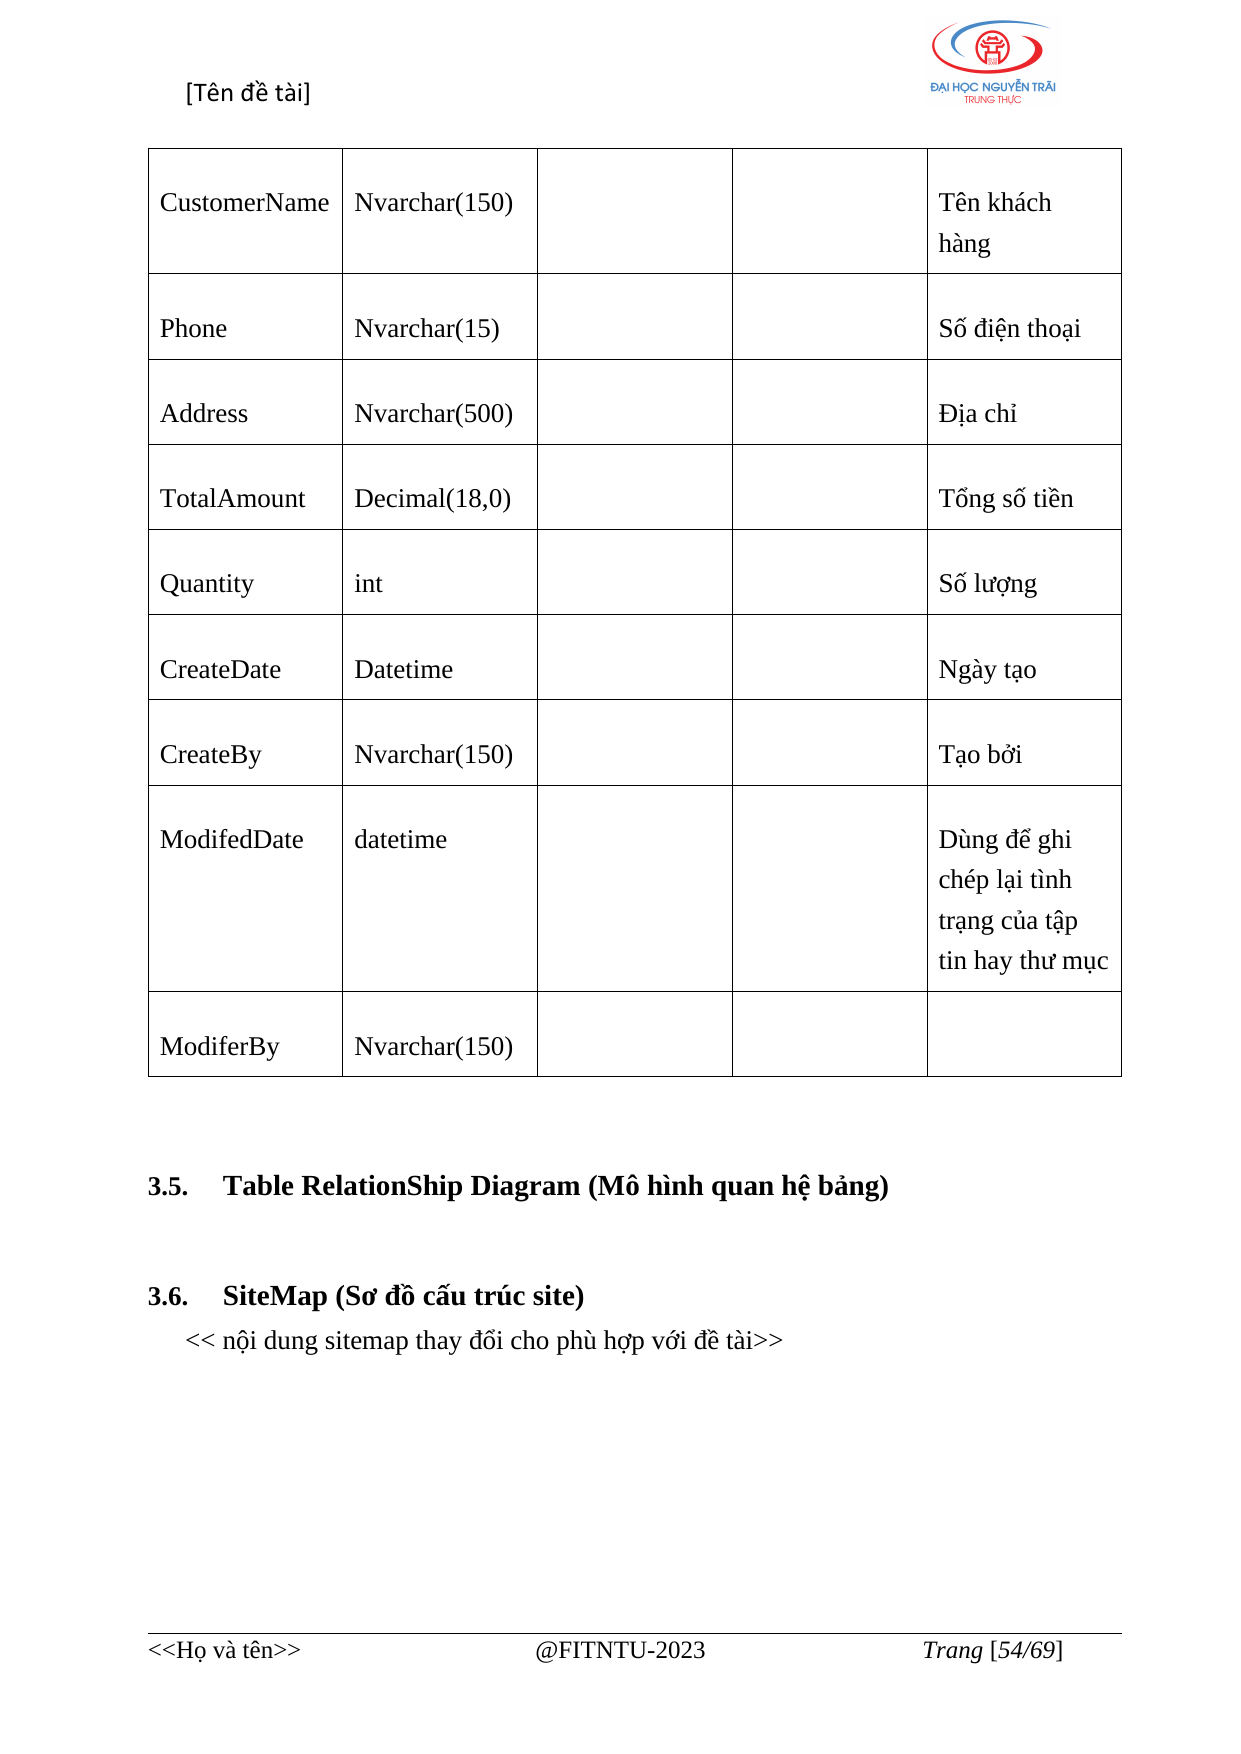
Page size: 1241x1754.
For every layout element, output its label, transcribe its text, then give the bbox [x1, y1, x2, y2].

table_cell [733, 786, 927, 991]
table_cell [733, 700, 927, 784]
table_cell [538, 615, 732, 699]
table_cell Nvarchar(150) [343, 149, 537, 273]
table_cell Decimal(18,0) [343, 445, 537, 529]
subtitle SiteMap (Sơ đồ cấu trúc site) [148, 1278, 1122, 1312]
table_cell [538, 445, 732, 529]
text << nội dung sitemap thay đổi cho phù hợp với đề tài>> [185, 1324, 1122, 1355]
table_cell Ngày tạo [928, 615, 1121, 699]
table_cell Quantity [149, 530, 342, 614]
table_cell [538, 992, 732, 1076]
table_cell Nvarchar(15) [343, 274, 537, 358]
table_cell TotalAmount [149, 445, 342, 529]
table_cell Datetime [343, 615, 537, 699]
table_cell Nvarchar(500) [343, 360, 537, 444]
table_cell datetime [343, 786, 537, 991]
table_cell [538, 530, 732, 614]
table_cell int [343, 530, 537, 614]
subtitle Table RelationShip Diagram (Mô hình quan hệ bảng) [148, 1168, 1122, 1201]
table_cell [538, 360, 732, 444]
table_cell Tên khách hàng [928, 149, 1121, 273]
table_cell Số lượng [928, 530, 1121, 614]
table_cell [733, 274, 927, 358]
table_cell CreateDate [149, 615, 342, 699]
table_cell ModifedDate [149, 786, 342, 991]
table_cell [928, 992, 1121, 1076]
table_cell Tổng số tiền [928, 445, 1121, 529]
table_cell ModiferBy [149, 992, 342, 1076]
table_cell [733, 530, 927, 614]
table_cell Tạo bởi [928, 700, 1121, 784]
table_cell CreateBy [149, 700, 342, 784]
picture [923, 15, 1062, 108]
table_cell [538, 700, 732, 784]
table_cell Address [149, 360, 342, 444]
table_cell [733, 992, 927, 1076]
table_cell [733, 149, 927, 273]
table_cell [733, 360, 927, 444]
table_cell Số điện thoại [928, 274, 1121, 358]
table_cell Nvarchar(150) [343, 992, 537, 1076]
table_cell CustomerName [149, 149, 342, 273]
table_cell Nvarchar(150) [343, 700, 537, 784]
table_cell [538, 149, 732, 273]
table_cell [733, 445, 927, 529]
table_cell Dùng để ghi chép lại tình trạng của tập tin hay thư mục [928, 786, 1121, 991]
table_cell [538, 786, 732, 991]
table_cell [733, 615, 927, 699]
table_cell Phone [149, 274, 342, 358]
table_cell [538, 274, 732, 358]
table_cell Địa chỉ [928, 360, 1121, 444]
